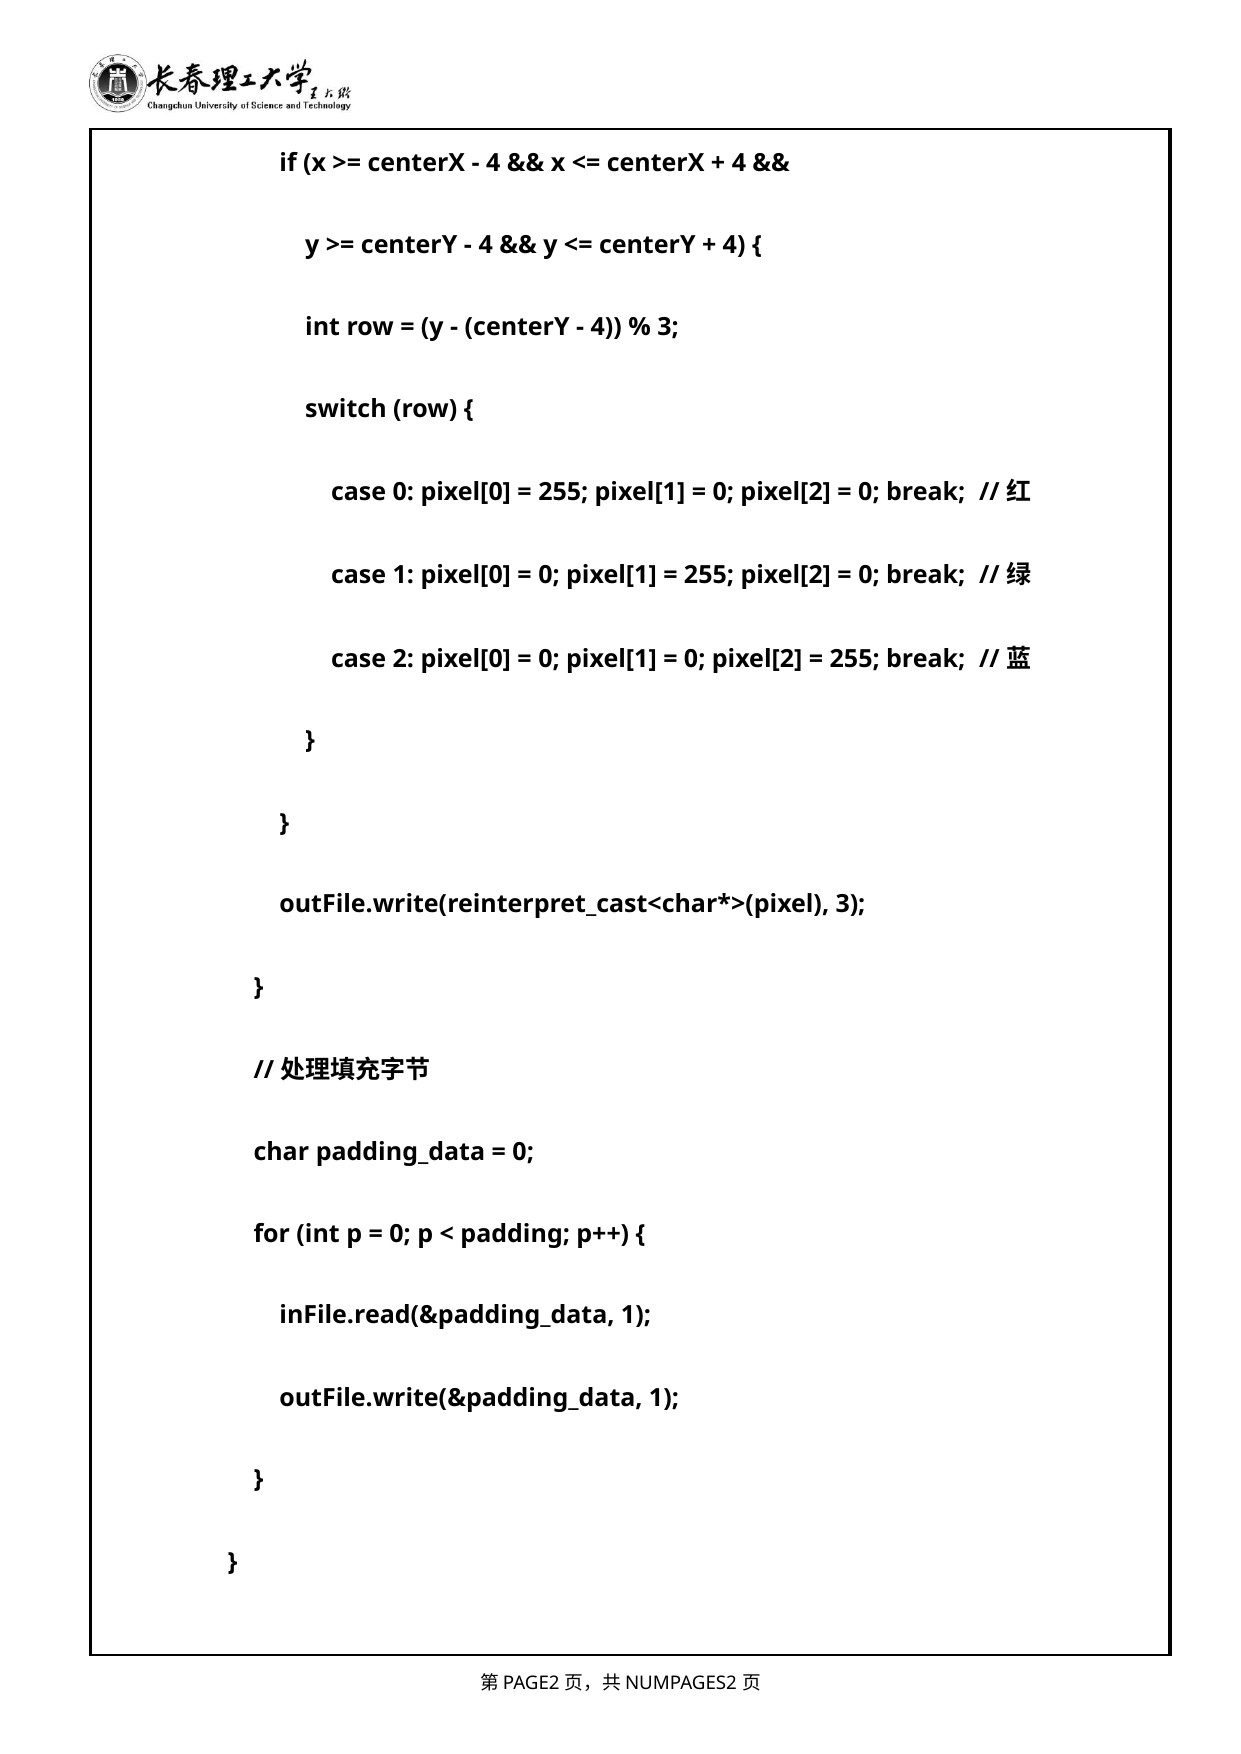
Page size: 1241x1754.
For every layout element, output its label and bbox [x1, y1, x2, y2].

picture [88, 53, 355, 113]
table_cell [92, 130, 1168, 1654]
